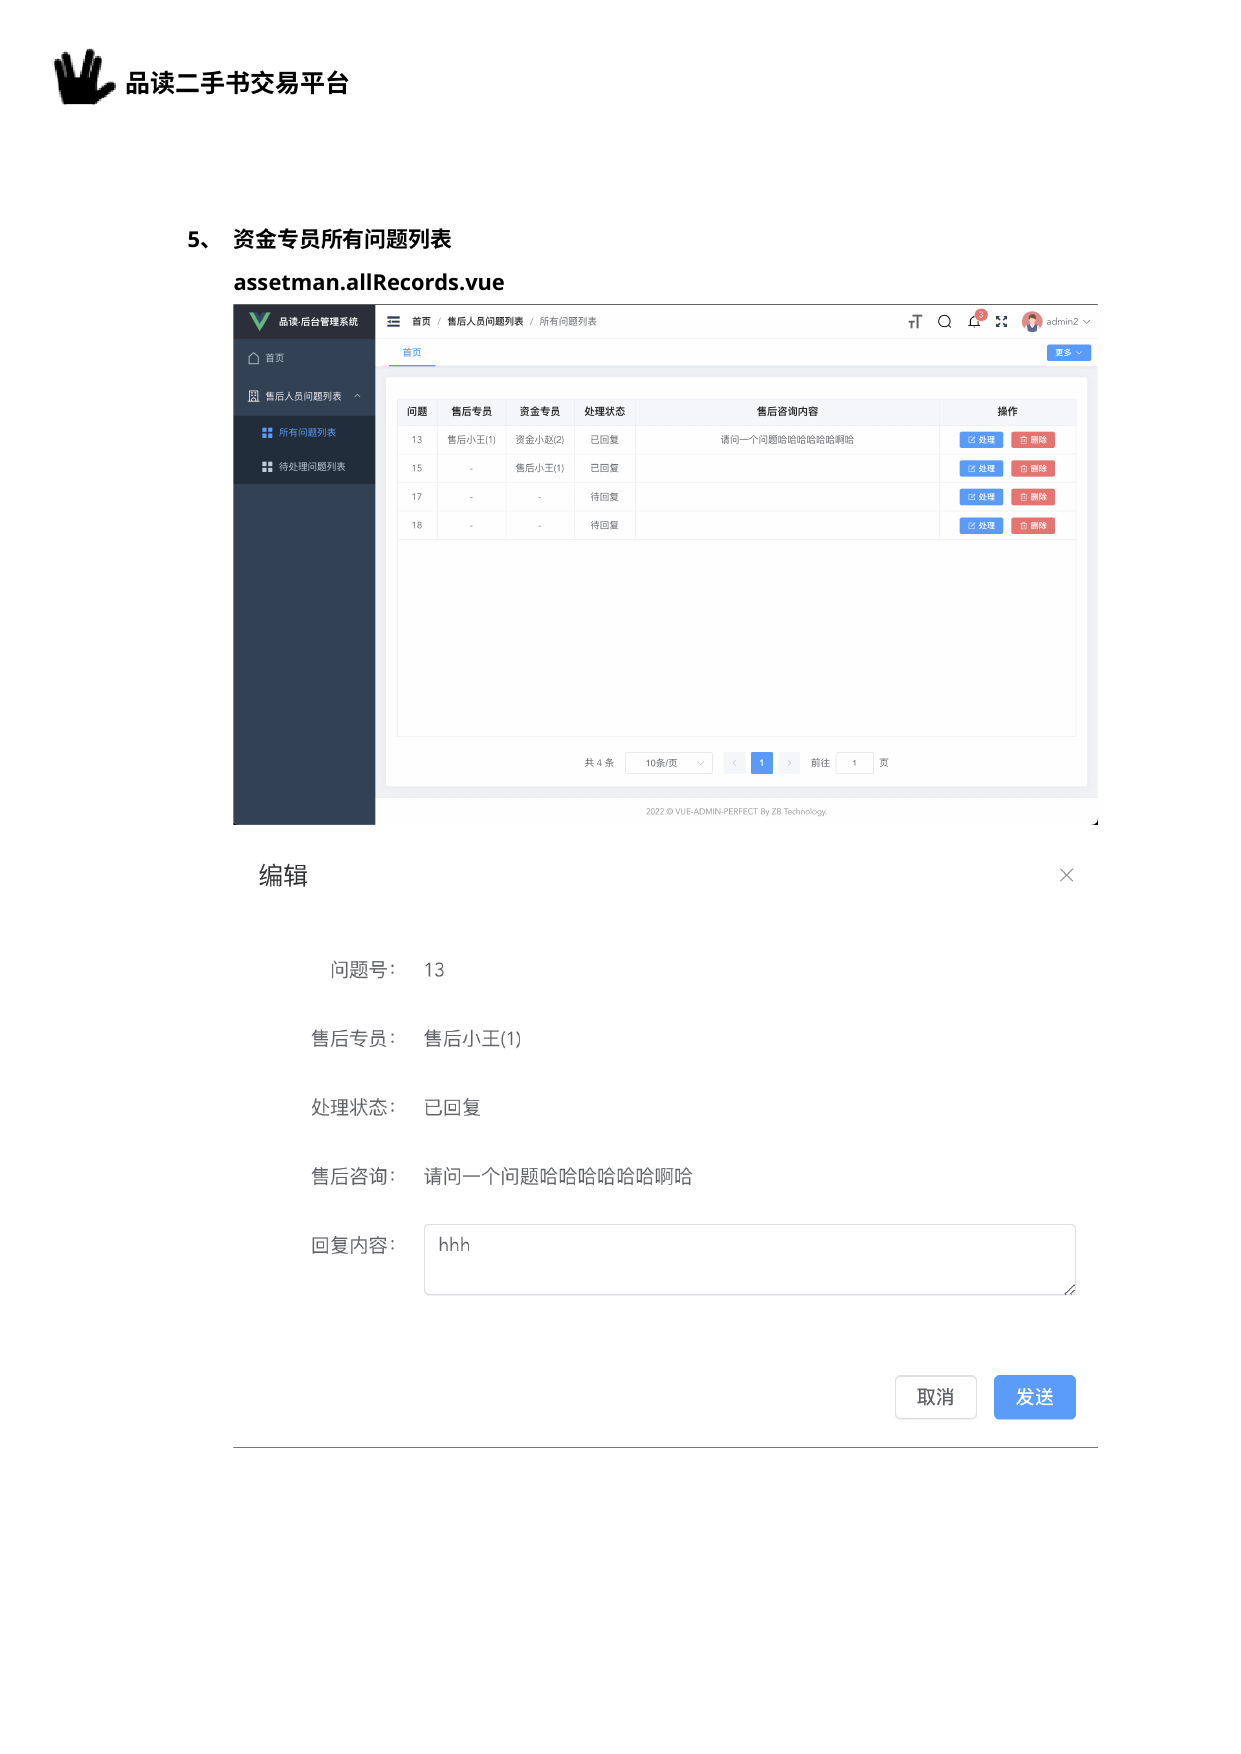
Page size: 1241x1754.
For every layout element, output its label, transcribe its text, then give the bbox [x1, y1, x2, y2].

list assetman.allRecords.vue [233, 260, 1053, 304]
picture [233, 304, 1098, 825]
picture [51, 48, 117, 107]
list 资金专员所有问题列表 [187, 216, 1053, 260]
picture [233, 832, 1098, 1448]
